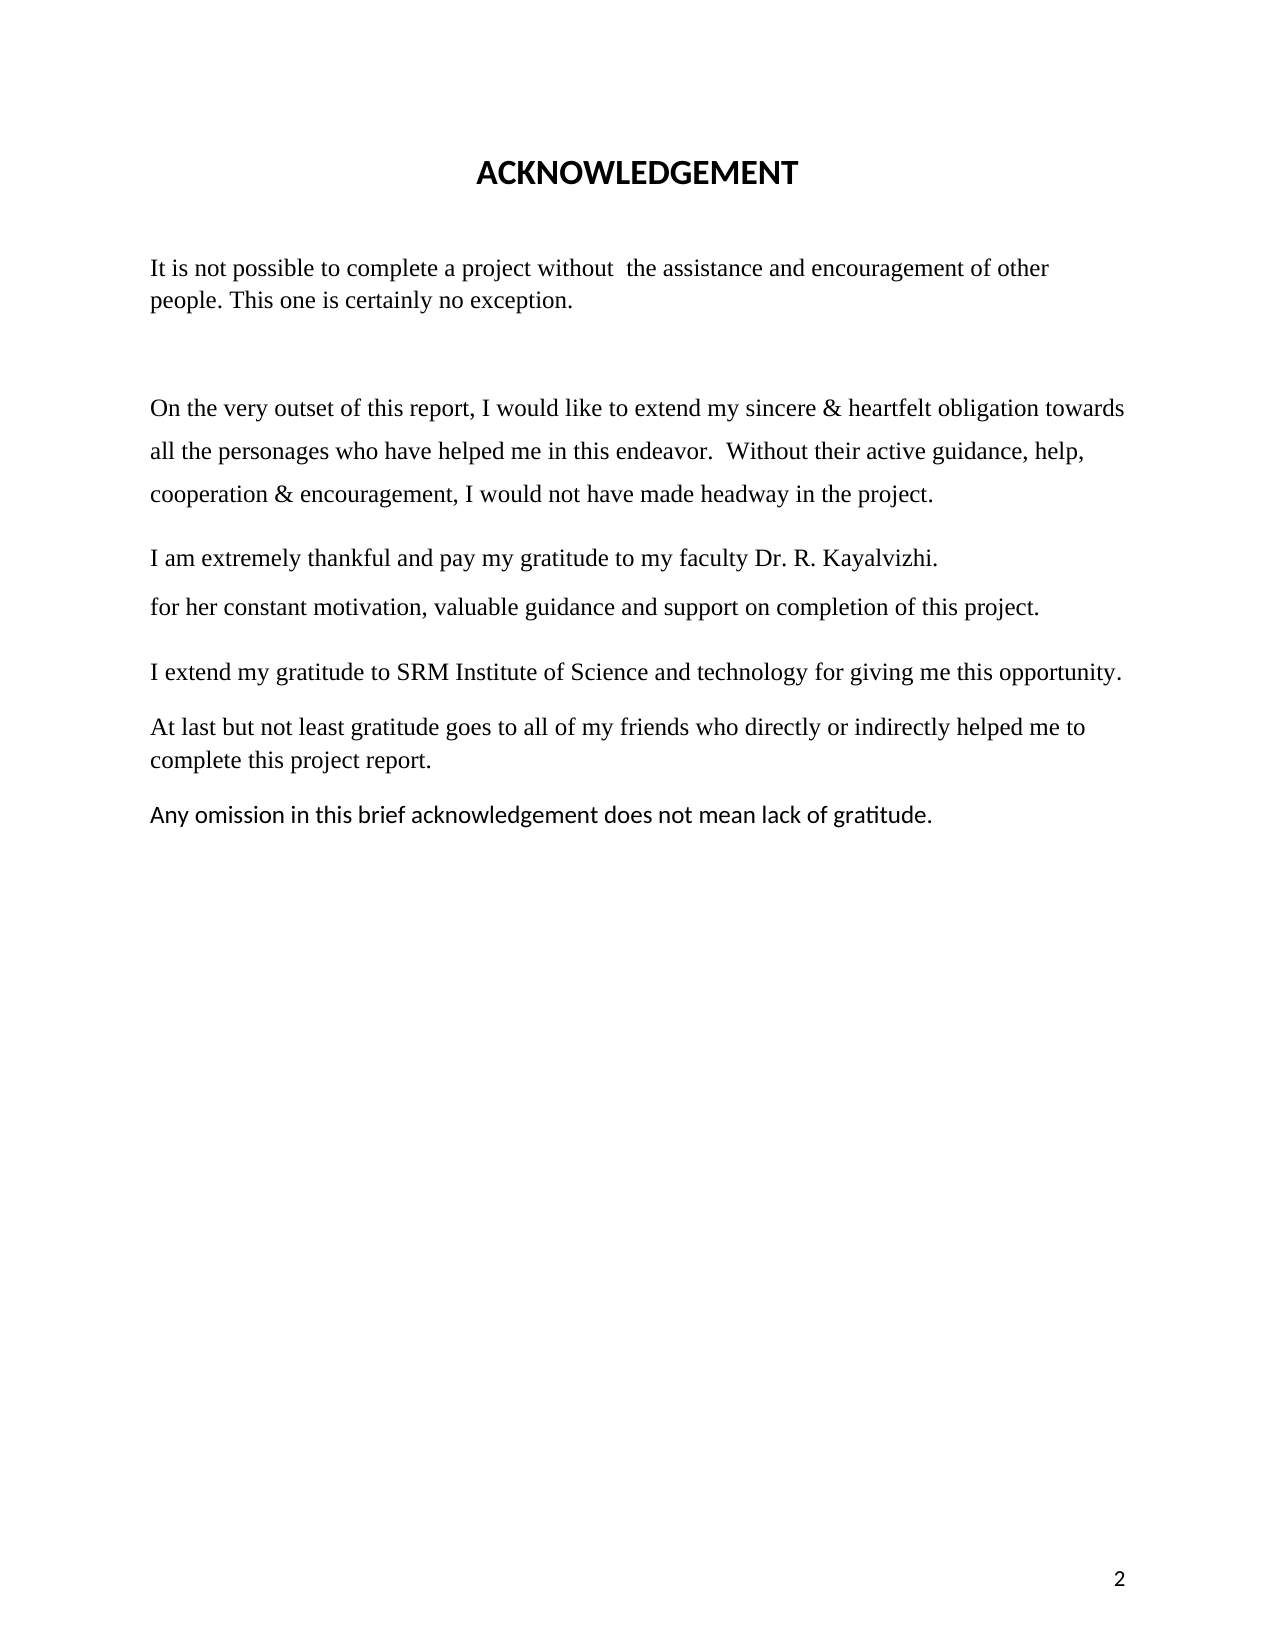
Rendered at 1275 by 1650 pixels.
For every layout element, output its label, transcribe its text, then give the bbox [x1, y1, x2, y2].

text for her constant motivation, valuable guidance and support on completion of this project. [150, 592, 1125, 621]
text At last but not least gratitude goes to all of my friends who directly or indirectly helped me to complete this project report. [150, 712, 1125, 774]
text Any omission in this brief acknowledgement does not mean lack of gratitude. [150, 799, 1125, 829]
text I extend my gratitude to SRM Institute of Science and technology for giving me this opportunity. [150, 656, 1125, 687]
subtitle I am extremely thankful and pay my gratitude to my faculty Dr. R. Kayalvizhi. [150, 543, 1125, 572]
text It is not possible to complete a project without the assistance and encouragement of other people. This one is certainly no exception. [150, 253, 1125, 314]
subtitle ACKNOWLEDGEMENT [150, 150, 1125, 193]
text On the very outset of this report, I would like to extend my sincere & heartfelt obligation towards all the personages who have helped me in this endeavor. Without their active guidance, help, cooperation & encouragement, I would not have made headway in the project. [150, 393, 1125, 508]
